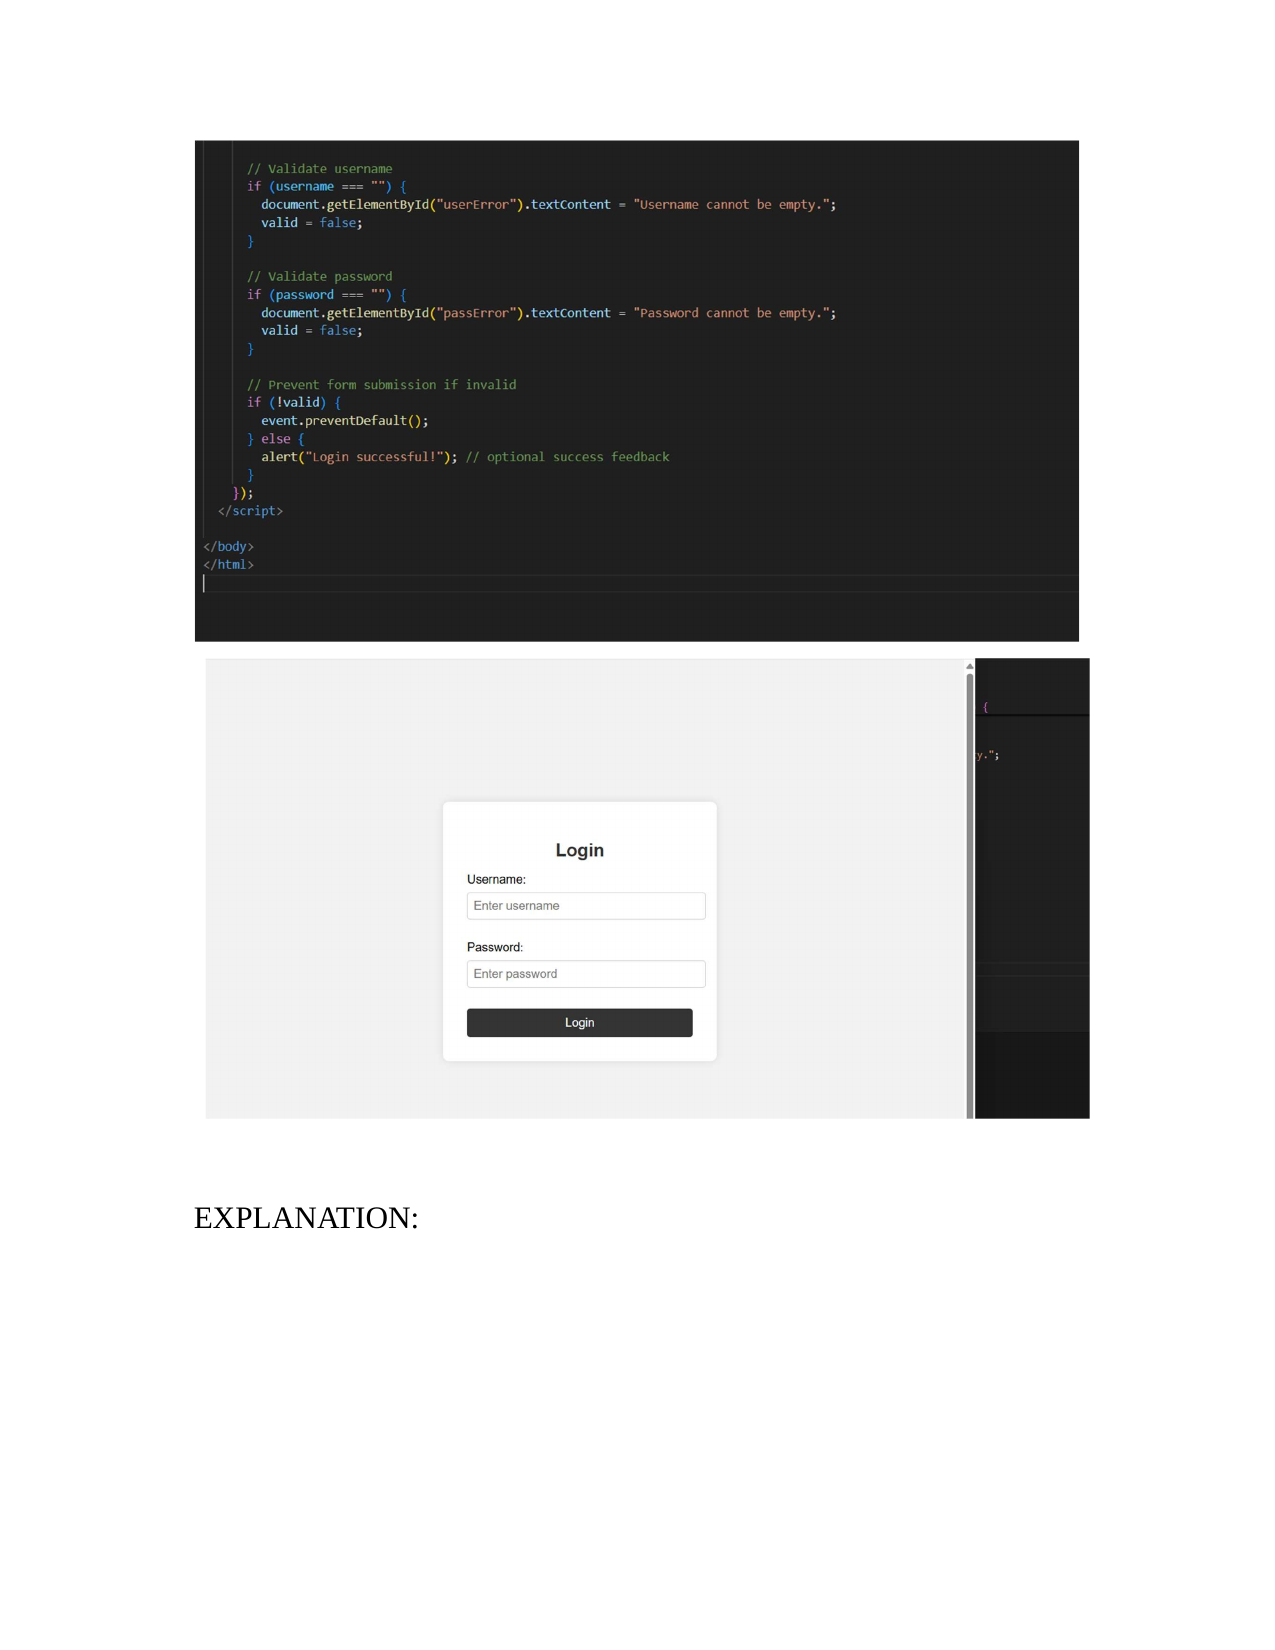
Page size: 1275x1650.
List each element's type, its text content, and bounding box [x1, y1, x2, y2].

picture [194, 140, 1080, 642]
text EXPLANATION: [193, 1199, 1078, 1235]
picture [205, 658, 1090, 1119]
